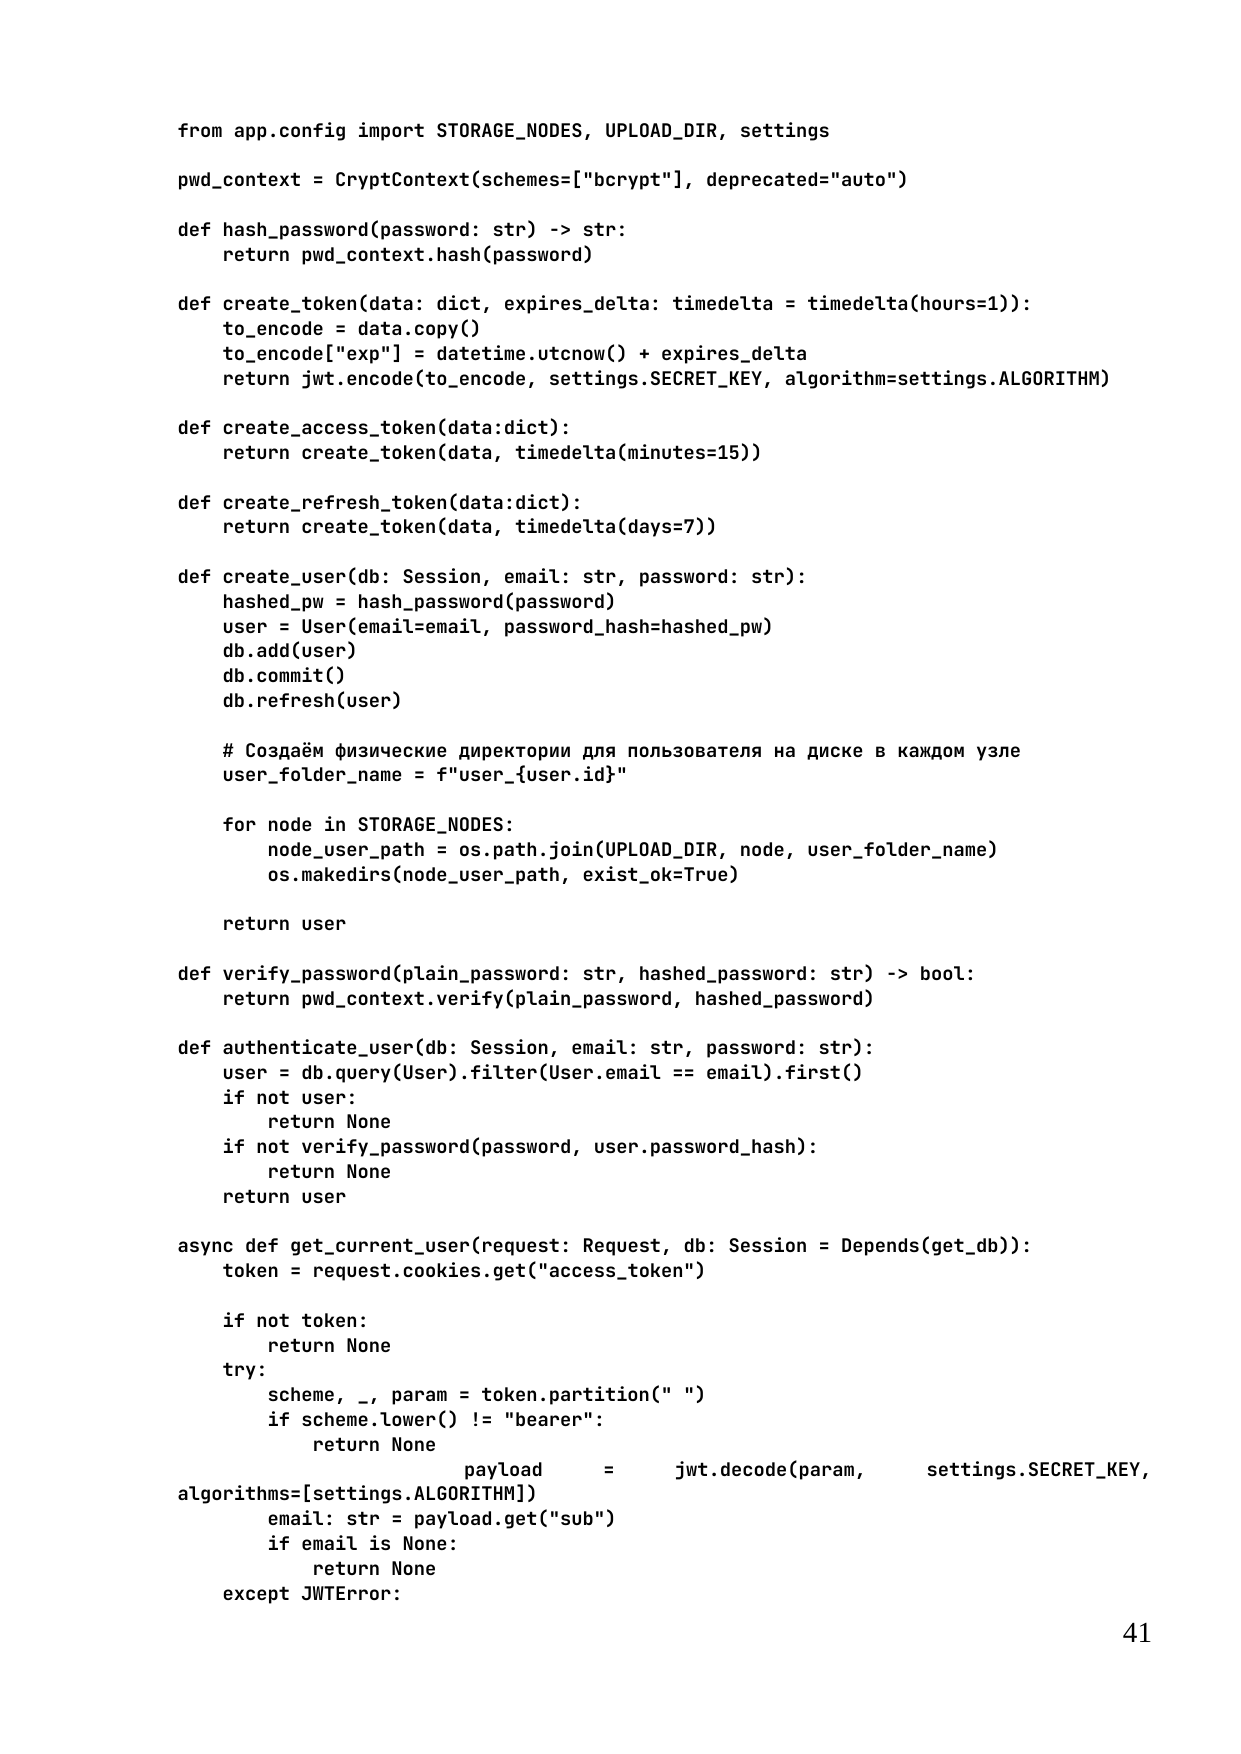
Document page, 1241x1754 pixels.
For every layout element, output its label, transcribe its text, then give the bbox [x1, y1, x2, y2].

text def create_refresh_token(data:dict): [177, 490, 1152, 515]
text async def get_current_user(request: Request, db: Session = Depends(get_db)): [177, 1234, 1152, 1258]
text return None [177, 1556, 1152, 1581]
text return None [177, 1110, 1152, 1134]
text return user [177, 911, 1152, 936]
text pwd_context = CryptContext(schemes=["bcrypt"], deprecated="auto") [177, 168, 1152, 192]
text node_user_path = os.path.join(UPLOAD_DIR, node, user_folder_name) [177, 837, 1152, 862]
text def create_access_token(data:dict): [177, 416, 1152, 440]
text if not token: [177, 1308, 1152, 1333]
text return create_token(data, timedelta(days=7)) [177, 515, 1152, 539]
text return jwt.encode(to_encode, settings.SECRET_KEY, algorithm=settings.ALGORITHM) [177, 366, 1152, 391]
text def verify_password(plain_password: str, hashed_password: str) -> bool: [177, 961, 1152, 986]
text db.refresh(user) [177, 688, 1152, 713]
text return create_token(data, timedelta(minutes=15)) [177, 440, 1152, 465]
text user = User(email=email, password_hash=hashed_pw) [177, 614, 1152, 639]
text return None [177, 1159, 1152, 1184]
text user_folder_name = f"user_{user.id}" [177, 763, 1152, 787]
text try: [177, 1358, 1152, 1382]
text def authenticate_user(db: Session, email: str, password: str): [177, 1035, 1152, 1060]
text from app.config import STORAGE_NODES, UPLOAD_DIR, settings [177, 118, 1152, 143]
text to_encode["exp"] = datetime.utcnow() + expires_delta [177, 341, 1152, 366]
text scheme, _, param = token.partition(" ") [177, 1382, 1152, 1407]
text db.add(user) [177, 639, 1152, 663]
text payload = jwt.decode(param, settings.SECRET_KEY, algorithms=[settings.ALGORITHM]) [177, 1457, 1152, 1506]
text return None [177, 1333, 1152, 1358]
text return pwd_context.verify(plain_password, hashed_password) [177, 986, 1152, 1011]
text os.makedirs(node_user_path, exist_ok=True) [177, 862, 1152, 887]
text def create_user(db: Session, email: str, password: str): [177, 564, 1152, 589]
text def hash_password(password: str) -> str: [177, 217, 1152, 242]
text token = request.cookies.get("access_token") [177, 1258, 1152, 1283]
text hashed_pw = hash_password(password) [177, 589, 1152, 614]
text return None [177, 1432, 1152, 1457]
text return pwd_context.hash(password) [177, 242, 1152, 267]
text def create_token(data: dict, expires_delta: timedelta = timedelta(hours=1)): [177, 292, 1152, 316]
text db.commit() [177, 663, 1152, 688]
text return user [177, 1184, 1152, 1209]
text if not user: [177, 1085, 1152, 1110]
text if not verify_password(password, user.password_hash): [177, 1134, 1152, 1159]
text for node in STORAGE_NODES: [177, 812, 1152, 837]
text # Создаём физические директории для пользователя на диске в каждом узле [177, 738, 1152, 763]
text user = db.query(User).filter(User.email == email).first() [177, 1060, 1152, 1085]
text except JWTError: [177, 1581, 1152, 1606]
text if scheme.lower() != "bearer": [177, 1407, 1152, 1432]
text email: str = payload.get("sub") [177, 1506, 1152, 1531]
text to_encode = data.copy() [177, 316, 1152, 341]
text if email is None: [177, 1531, 1152, 1556]
